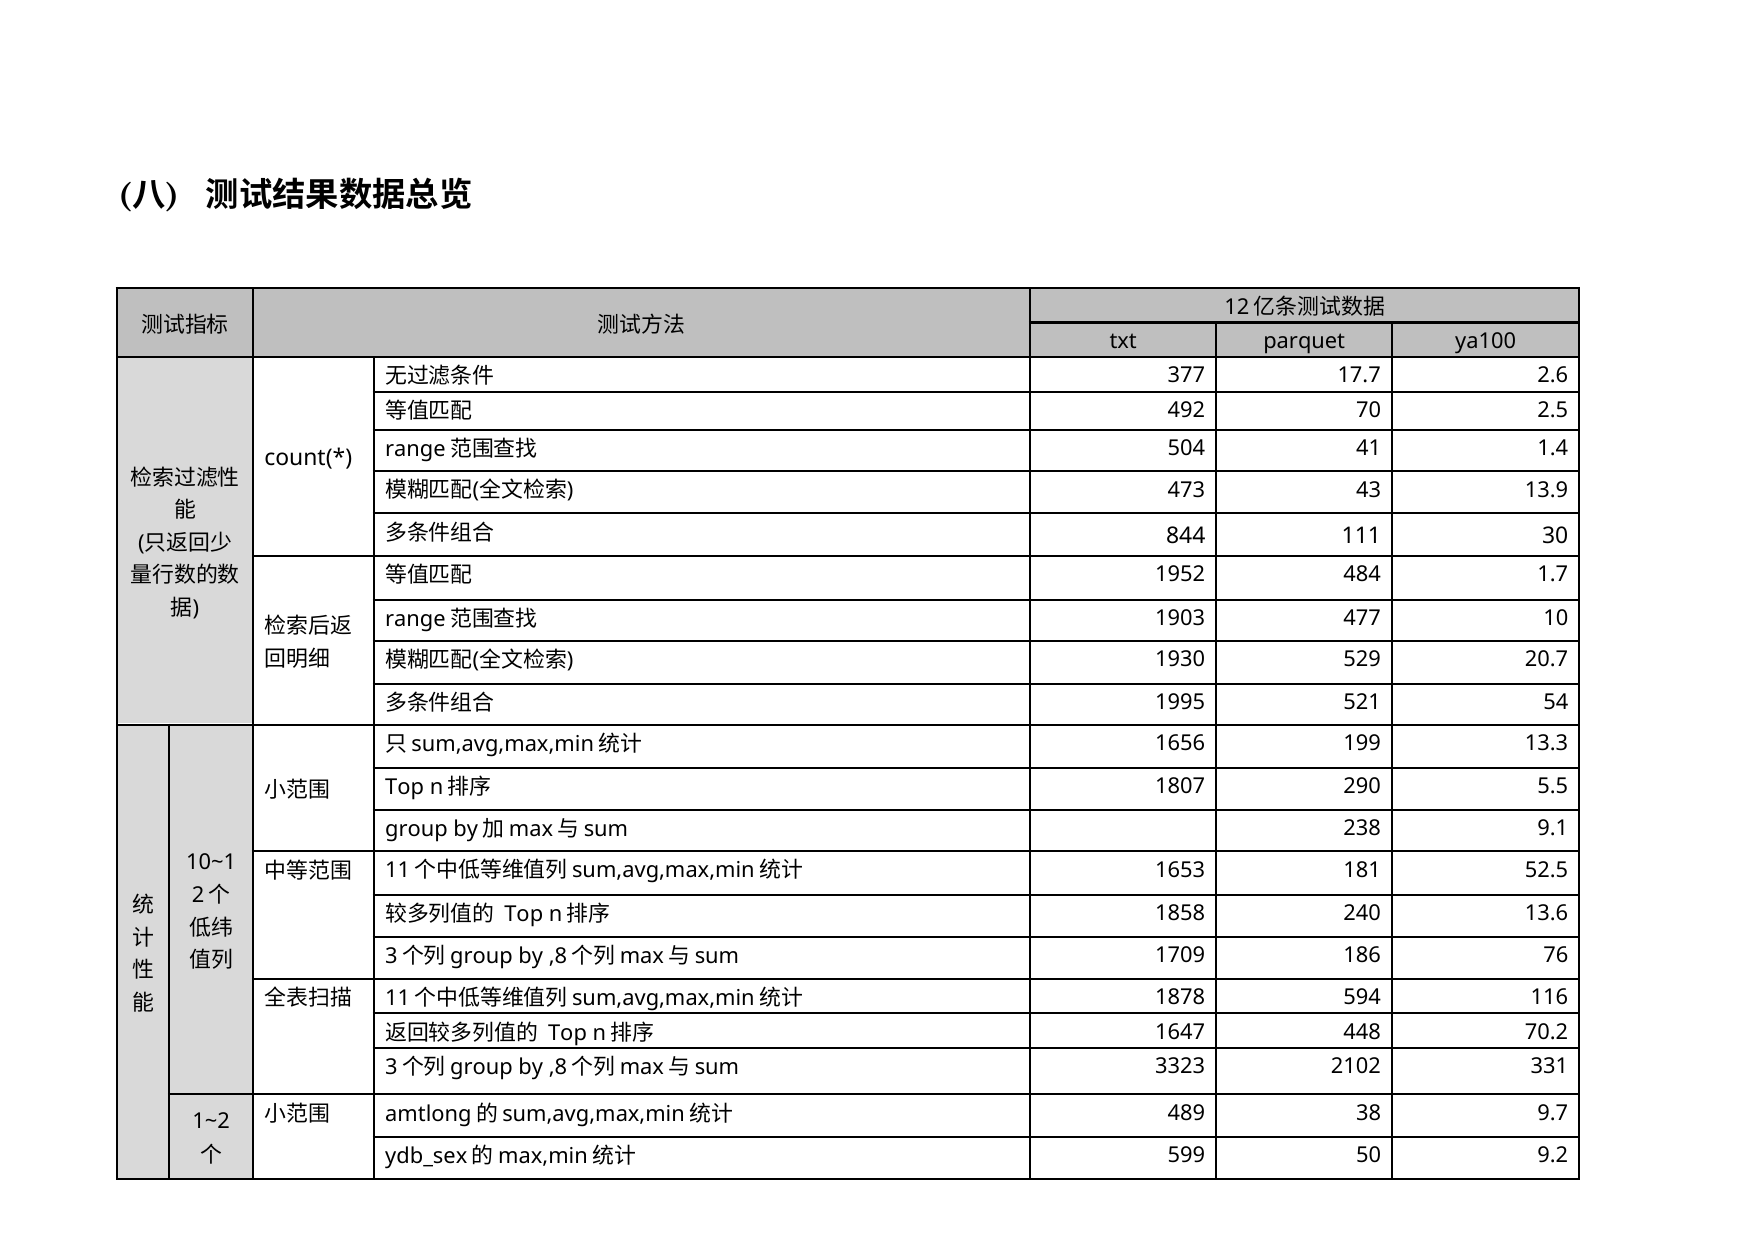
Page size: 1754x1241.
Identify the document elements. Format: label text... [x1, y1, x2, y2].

table_cell 41 [1217, 431, 1391, 470]
table_cell 1656 [1031, 726, 1215, 767]
table_cell 54 [1393, 685, 1578, 723]
table_cell 1858 [1031, 896, 1215, 936]
table_cell 9.2 [1393, 1138, 1578, 1178]
table_cell 290 [1217, 769, 1391, 809]
table_cell amtlong的sum,avg,max,min统计 [375, 1095, 1029, 1136]
table_cell ya100 [1393, 324, 1578, 356]
table_cell 521 [1217, 685, 1391, 723]
table_cell 多条件组合 [375, 685, 1029, 723]
table_cell Top n排序 [375, 769, 1029, 809]
table_cell 17.7 [1217, 358, 1391, 391]
table_cell 844 [1031, 514, 1215, 555]
table_cell 1952 [1031, 557, 1215, 598]
table_cell 13.3 [1393, 726, 1578, 767]
table_cell 181 [1217, 852, 1391, 893]
table_cell 9.7 [1393, 1095, 1578, 1136]
table_cell 489 [1031, 1095, 1215, 1136]
table_cell 111 [1217, 514, 1391, 555]
table_cell 199 [1217, 726, 1391, 767]
table_cell 1~2个 低纬值列 [170, 1095, 252, 1178]
table_cell 11个中低等维值列sum,avg,max,min统计 [375, 852, 1029, 893]
table_cell 多条件组合 [375, 514, 1029, 555]
table_cell 70.2 [1393, 1014, 1578, 1047]
table_cell 模糊匹配(全文检索) [375, 472, 1029, 512]
table_cell 594 [1217, 980, 1391, 1012]
table_cell 全表扫描 [254, 980, 373, 1093]
table_cell 10~12个 低纬值列 [170, 726, 252, 1093]
table_header 测试方法 [254, 289, 1029, 356]
table_cell 2.6 [1393, 358, 1578, 391]
table_cell 1653 [1031, 852, 1215, 893]
table_cell 52.5 [1393, 852, 1578, 893]
table_cell 返回较多列值的 Top n排序 [375, 1014, 1029, 1047]
table_cell 等值匹配 [375, 557, 1029, 598]
table_cell 238 [1217, 811, 1391, 850]
table_cell 504 [1031, 431, 1215, 470]
table_cell 3个列group by ,8个列max与sum [375, 938, 1029, 978]
table_cell 377 [1031, 358, 1215, 391]
table_cell group by加max与sum [375, 811, 1029, 850]
table_cell 240 [1217, 896, 1391, 936]
table_cell 1807 [1031, 769, 1215, 809]
table_cell 只sum,avg,max,min统计 [375, 726, 1029, 767]
table_cell 186 [1217, 938, 1391, 978]
table_cell count(*) [254, 358, 373, 555]
table_cell 331 [1393, 1049, 1578, 1093]
table_cell 9.1 [1393, 811, 1578, 850]
table_cell 等值匹配 [375, 393, 1029, 428]
table_cell 43 [1217, 472, 1391, 512]
table_cell 13.9 [1393, 472, 1578, 512]
table_cell 20.7 [1393, 642, 1578, 683]
table_cell 70 [1217, 393, 1391, 428]
subtitle 测试结果数据总览 [118, 160, 1695, 225]
table_cell 492 [1031, 393, 1215, 428]
table_cell 1.4 [1393, 431, 1578, 470]
table_cell 529 [1217, 642, 1391, 683]
table_header 测试指标 [118, 289, 252, 356]
table_cell 检索后返回明细 [254, 557, 373, 723]
table_cell parquet [1217, 324, 1391, 356]
table_cell 5.5 [1393, 769, 1578, 809]
table_cell range范围查找 [375, 601, 1029, 639]
table_cell 3323 [1031, 1049, 1215, 1093]
table_cell 检索过滤性能 (只返回少量行数的数据) [118, 358, 252, 723]
table_cell 小范围 [254, 726, 373, 850]
table_cell 1930 [1031, 642, 1215, 683]
table_cell 3个列group by ,8个列max与sum [375, 1049, 1029, 1093]
table_cell range范围查找 [375, 431, 1029, 470]
table_cell 13.6 [1393, 896, 1578, 936]
table_cell 76 [1393, 938, 1578, 978]
table_cell 1709 [1031, 938, 1215, 978]
table_cell 2102 [1217, 1049, 1391, 1093]
table_cell 中等范围 [254, 852, 373, 978]
table_cell 1647 [1031, 1014, 1215, 1047]
table_cell 无过滤条件 [375, 358, 1029, 391]
table_cell 30 [1393, 514, 1578, 555]
table_cell 50 [1217, 1138, 1391, 1178]
table_cell 448 [1217, 1014, 1391, 1047]
table_cell 模糊匹配(全文检索) [375, 642, 1029, 683]
table_cell 1995 [1031, 685, 1215, 723]
table_cell 473 [1031, 472, 1215, 512]
table_cell 1878 [1031, 980, 1215, 1012]
table_cell 116 [1393, 980, 1578, 1012]
table_cell 2.5 [1393, 393, 1578, 428]
table_cell 统计性能 [118, 726, 168, 1178]
table_cell [1031, 811, 1215, 850]
table_cell 477 [1217, 601, 1391, 639]
table_cell 1903 [1031, 601, 1215, 639]
table_cell 较多列值的 Top n排序 [375, 896, 1029, 936]
table_header 12亿条测试数据 [1031, 289, 1578, 321]
table_cell 10 [1393, 601, 1578, 639]
table_cell 11个中低等维值列sum,avg,max,min统计 [375, 980, 1029, 1012]
table_cell 599 [1031, 1138, 1215, 1178]
table_cell 1.7 [1393, 557, 1578, 598]
table_cell 38 [1217, 1095, 1391, 1136]
table_cell txt [1031, 324, 1215, 356]
table_cell ydb_sex的max,min统计 [375, 1138, 1029, 1178]
table_cell 484 [1217, 557, 1391, 598]
table_cell 小范围 [254, 1095, 373, 1178]
